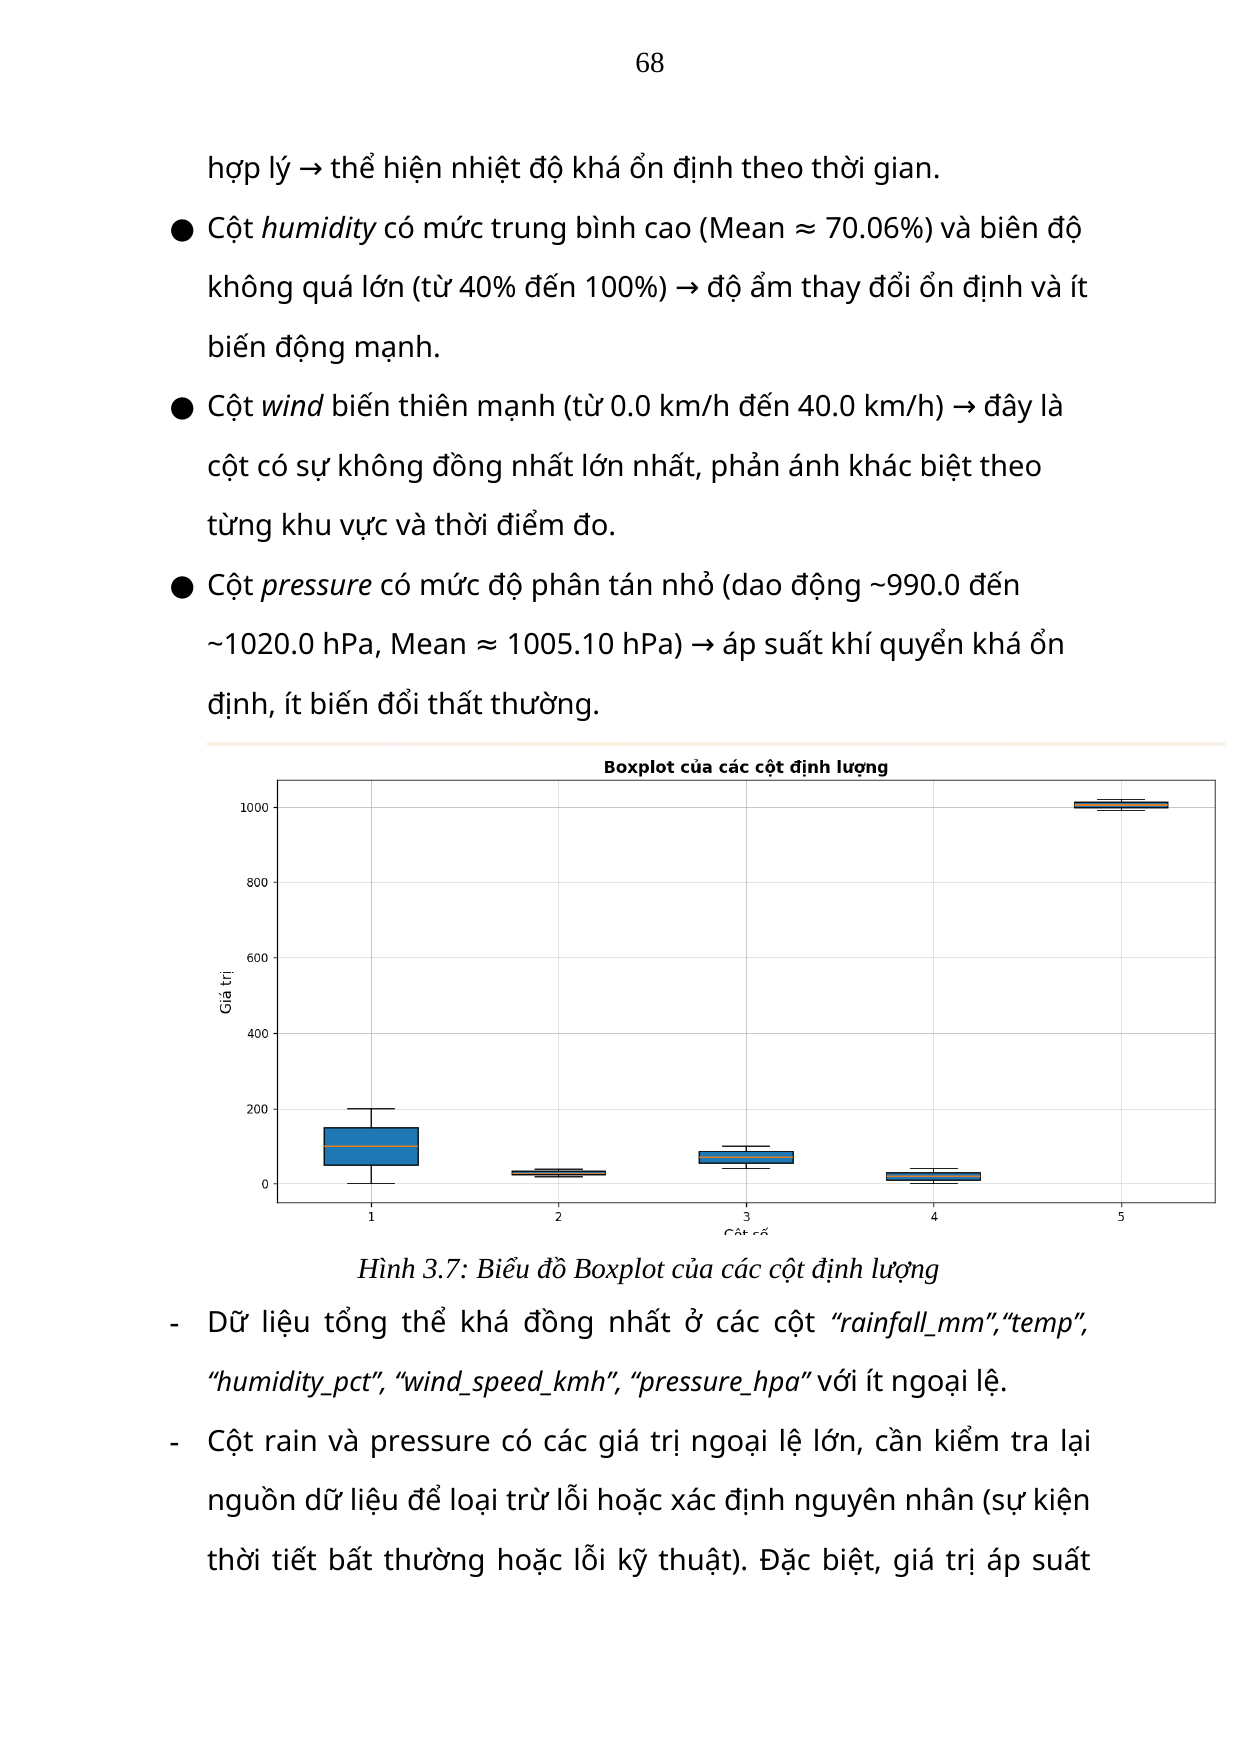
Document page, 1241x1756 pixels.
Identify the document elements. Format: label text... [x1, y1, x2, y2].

list Dữ liệu tổng thể khá đồng nhất ở các cột “rainfall_mm”,“temp”, “humidity_pct”, “wind_speed_kmh”, “pressure_hpa” với ít ngoại lệ. [169, 1301, 1092, 1400]
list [169, 148, 1092, 187]
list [169, 1420, 1092, 1579]
text Hình 3.7: Biểu đồ Boxplot của các cột định lượng [207, 1251, 1092, 1284]
picture [206, 742, 1226, 1235]
list Cột wind biến thiên mạnh (từ 0.0 km/h đến 40.0 km/h) → đây là cột có sự không đồng nhất lớn nhất, phản ánh khác biệt theo từng khu vực và thời điểm đo. [169, 386, 1092, 544]
list Cột humidity có mức trung bình cao (Mean ≈ 70.06%) và biên độ không quá lớn (từ 40% đến 100%) → độ ẩm thay đổi ổn định và ít biến động mạnh. [169, 207, 1092, 366]
list Cột pressure có mức độ phân tán nhỏ (dao động ~990.0 đến ~1020.0 hPa, Mean ≈ 1005.10 hPa) → áp suất khí quyển khá ổn định, ít biến đổi thất thường. [169, 564, 1092, 723]
